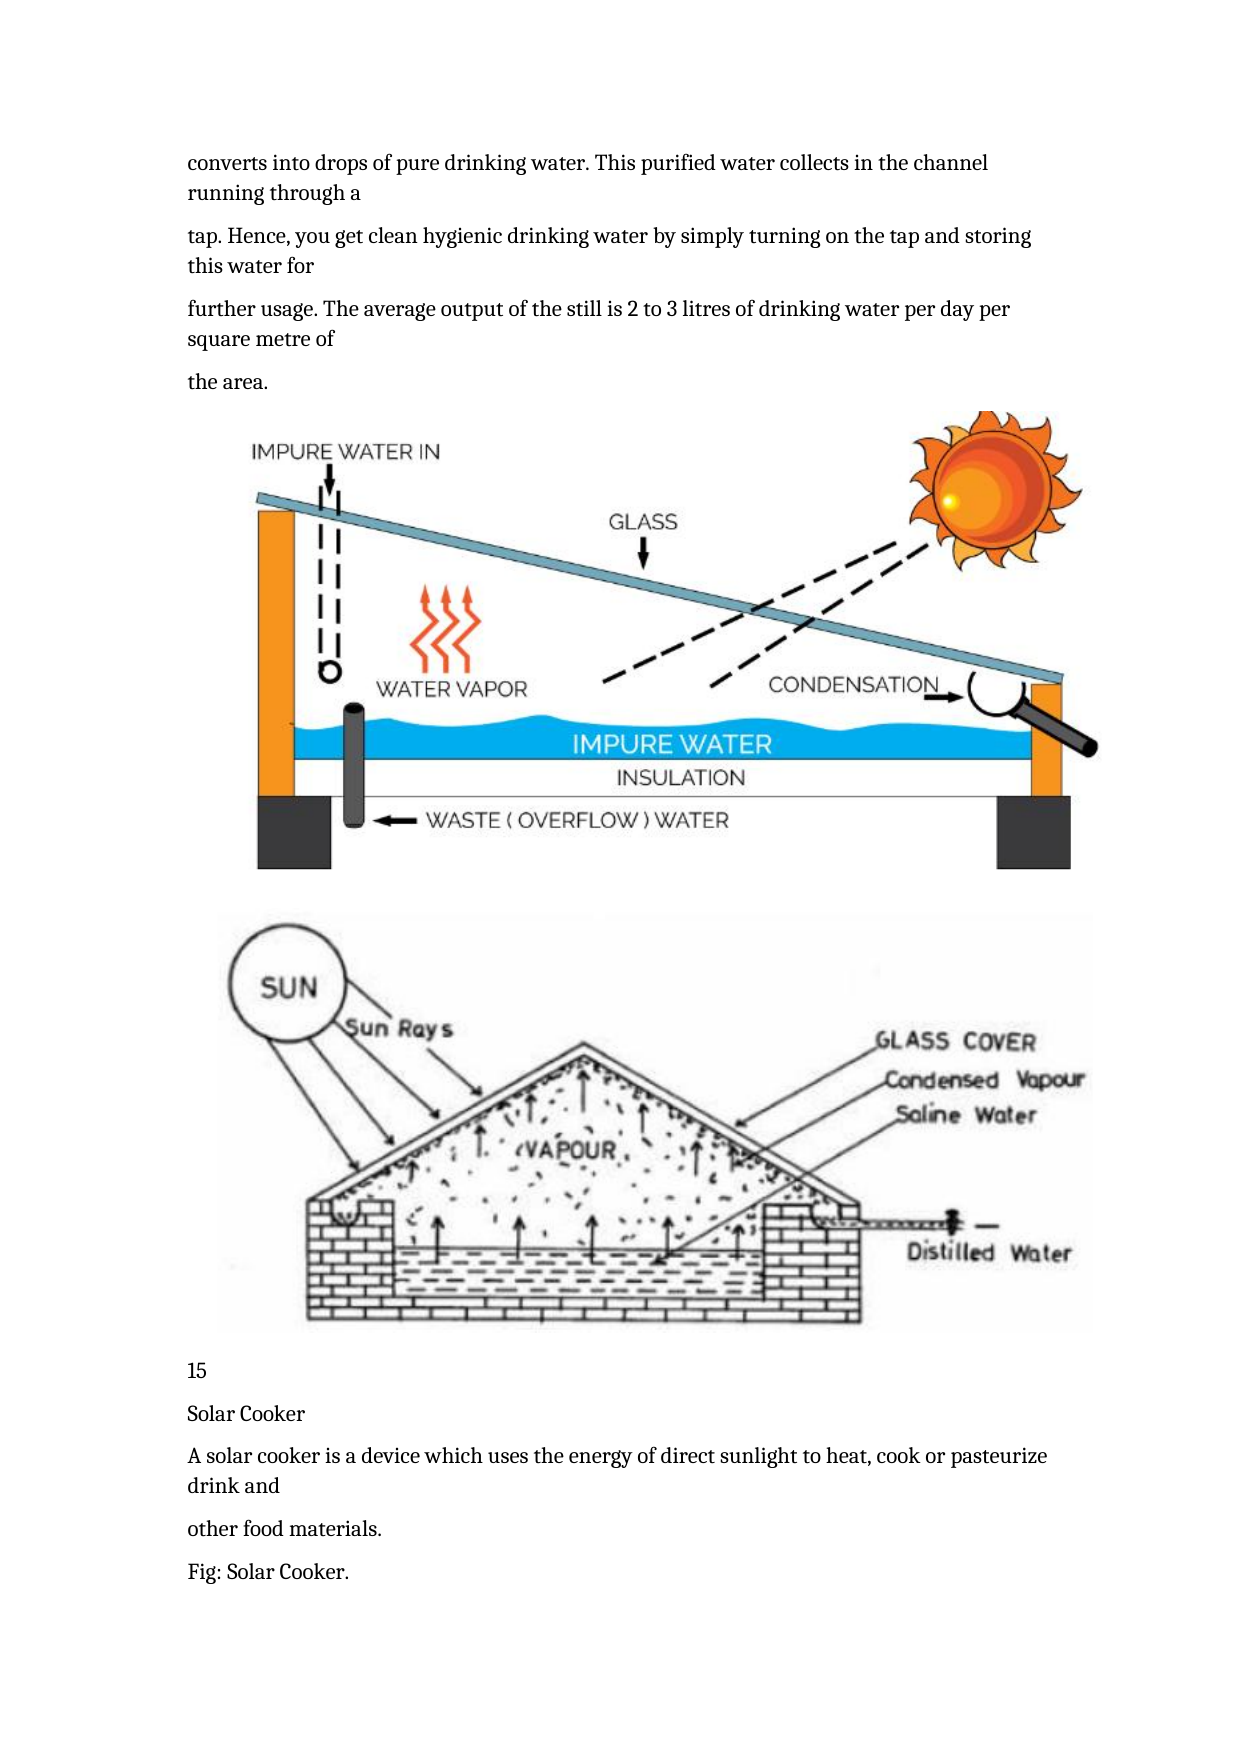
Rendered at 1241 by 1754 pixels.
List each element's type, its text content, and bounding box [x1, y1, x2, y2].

text Fig: Solar Cooker. [187, 1559, 1053, 1585]
text further usage. The average output of the still is 2 to 3 litres of drinking water per day per square metre of [187, 296, 1053, 352]
picture [206, 411, 1107, 884]
text other food materials. [187, 1516, 1053, 1542]
text tap. Hence, you get clean hygienic drinking water by simply turning on the tap and storing this water for [187, 223, 1053, 279]
text the area. [187, 369, 1053, 395]
text 15 [187, 1358, 1053, 1384]
text Solar Cooker [187, 1400, 1053, 1427]
text converts into drops of pure drinking water. This purified water collects in the channel running through a [187, 150, 1053, 207]
text A solar cooker is a device which uses the energy of direct sunlight to heat, cook or pasteurize drink and [187, 1443, 1053, 1500]
picture [206, 908, 1107, 1333]
